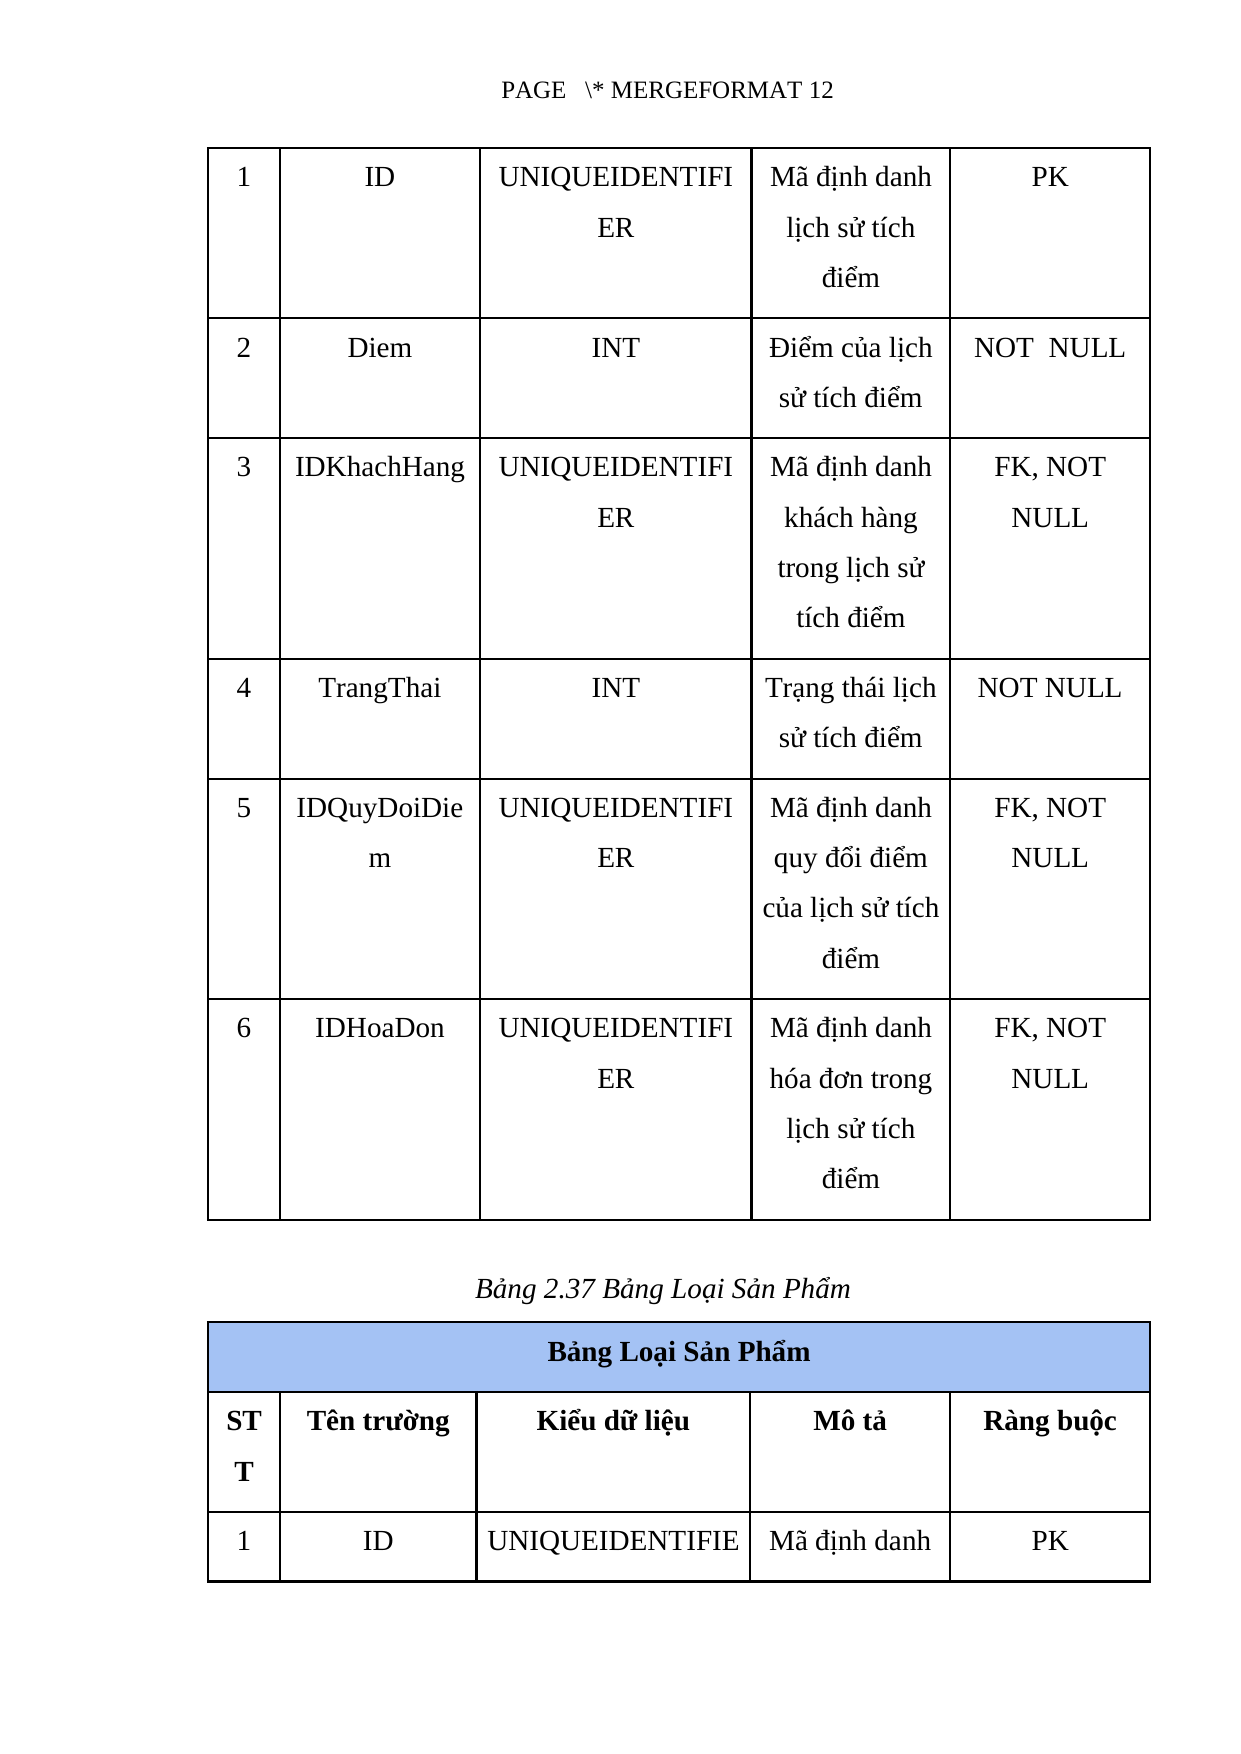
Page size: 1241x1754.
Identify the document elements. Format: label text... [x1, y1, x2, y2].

table_cell FK, NOT NULL [951, 1000, 1149, 1218]
table_cell 6 [209, 1000, 279, 1218]
table_cell Mã định danh lịch sử tích điểm [753, 149, 949, 317]
table_cell Mã định danh khách hàng trong lịch sử tích điểm [753, 439, 949, 658]
table_cell PK [951, 1513, 1149, 1580]
table_cell FK, NOT NULL [951, 439, 1149, 658]
table_cell Ràng buộc [951, 1393, 1149, 1511]
table_cell 3 [209, 439, 279, 658]
table_cell UNIQUEIDENTIFIER [481, 149, 750, 317]
table_cell INT [481, 319, 750, 437]
table_cell Kiểu dữ liệu [478, 1393, 749, 1511]
table_cell UNIQUEIDENTIFIER [478, 1513, 749, 1580]
table_cell Diem [281, 319, 479, 437]
table_cell Điểm của lịch sử tích điểm [753, 319, 949, 437]
table_cell 1 [209, 149, 279, 317]
table_cell FK, NOT NULL [951, 780, 1149, 998]
table_cell UNIQUEIDENTIFIER [481, 780, 750, 998]
table_cell 5 [209, 780, 279, 998]
table_cell NOT NULL [951, 660, 1149, 777]
table_cell IDQuyDoiDiem [281, 780, 479, 998]
table_cell 1 [209, 1513, 279, 1580]
table_cell IDHoaDon [281, 1000, 479, 1218]
table_cell TrangThai [281, 660, 479, 777]
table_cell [751, 1513, 949, 1580]
table_cell 2 [209, 319, 279, 437]
table_cell PK [951, 149, 1149, 317]
table_cell NOT NULL [951, 319, 1149, 437]
table_cell Mã định danh hóa đơn trong lịch sử tích điểm [753, 1000, 949, 1218]
table_cell STT [209, 1393, 279, 1511]
text Bảng 2.37 Bảng Loại Sản Phẩm [207, 1271, 1122, 1304]
table_cell INT [481, 660, 750, 777]
table_cell UNIQUEIDENTIFIER [481, 1000, 750, 1218]
table_cell ID [281, 1513, 475, 1580]
table_header Bảng Loại Sản Phẩm [209, 1323, 1149, 1391]
table_cell Tên trường [281, 1393, 475, 1511]
table_cell Trạng thái lịch sử tích điểm [753, 660, 949, 777]
table_cell IDKhachHang [281, 439, 479, 658]
table_cell Mô tả [751, 1393, 949, 1511]
table_cell ID [281, 149, 479, 317]
table_cell 4 [209, 660, 279, 777]
table_cell Mã định danh quy đổi điểm của lịch sử tích điểm [753, 780, 949, 998]
table_cell UNIQUEIDENTIFIER [481, 439, 750, 658]
